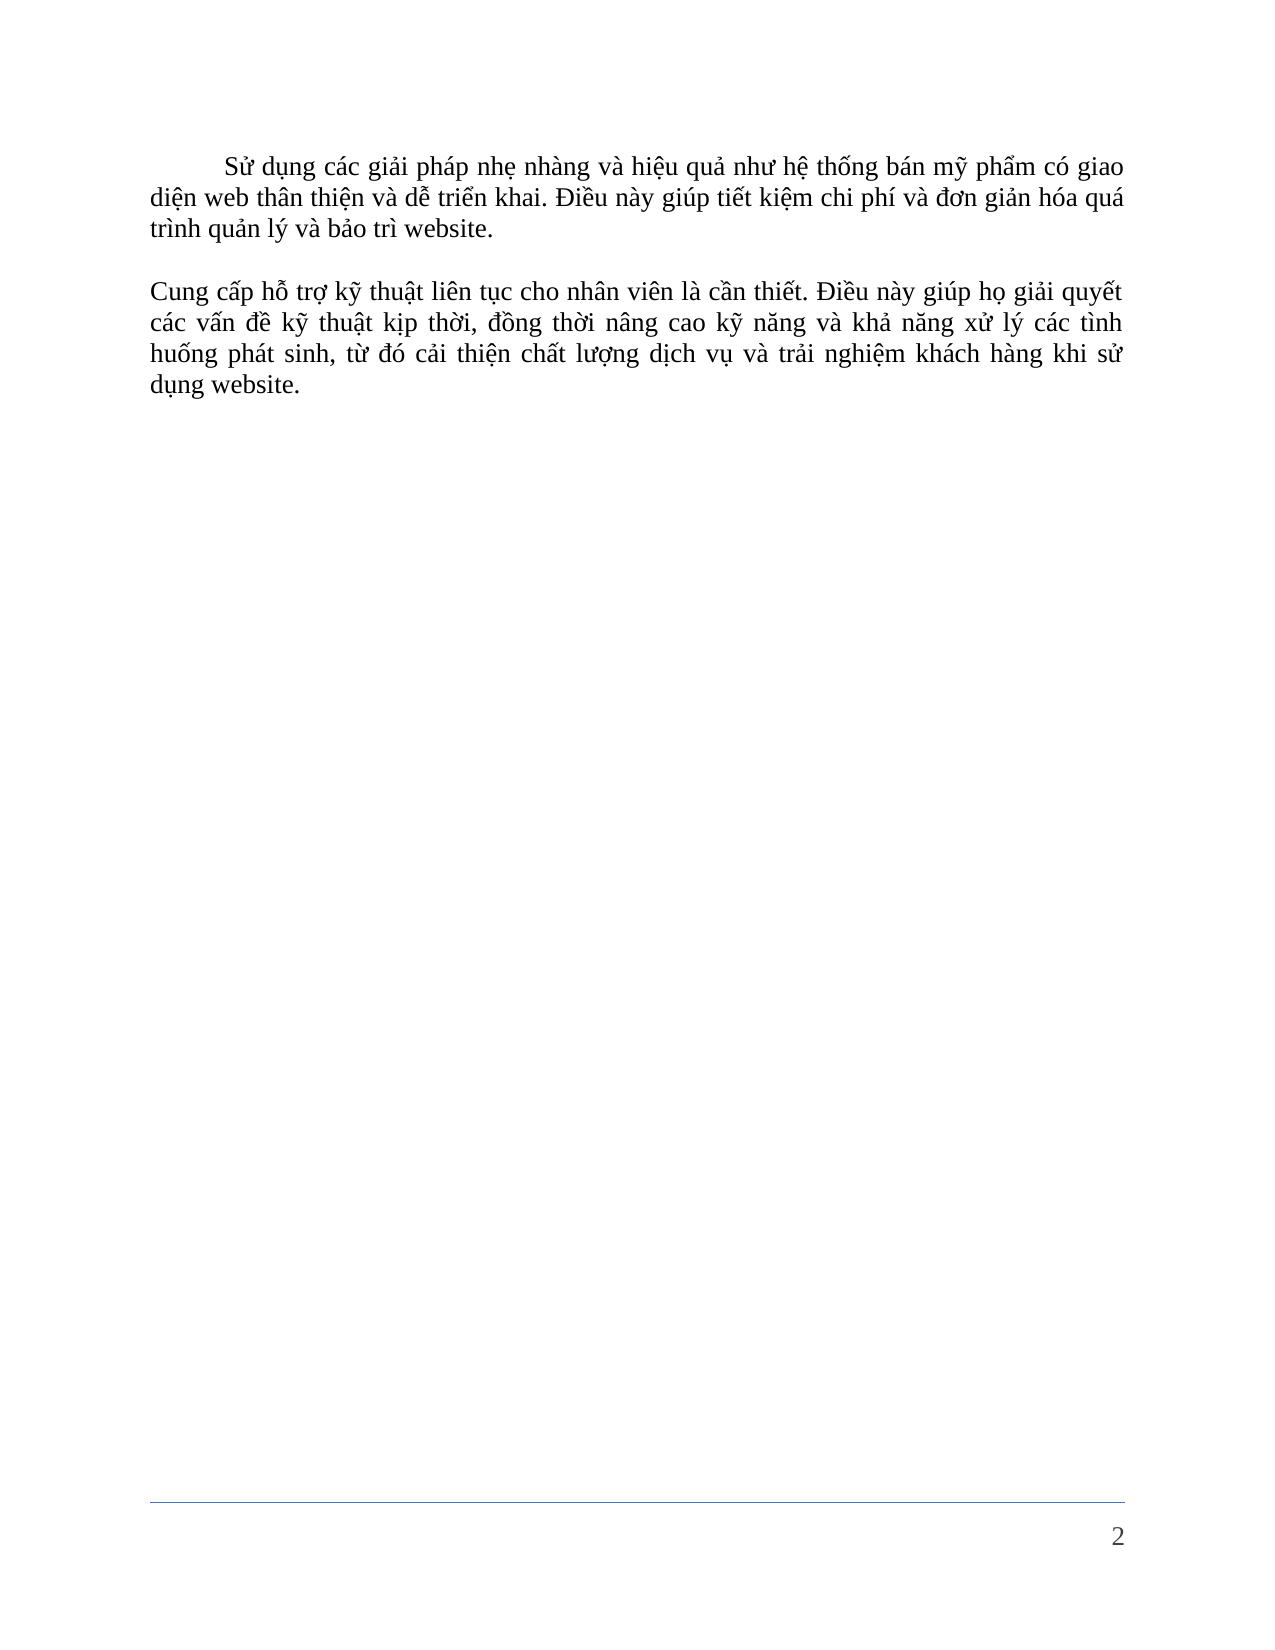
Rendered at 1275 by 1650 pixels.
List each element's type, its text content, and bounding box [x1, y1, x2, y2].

text Cung cấp hỗ trợ kỹ thuật liên tục cho nhân viên là cần thiết. Điều này giúp họ giải quyết các vấn đề kỹ thuật kịp thời, đồng thời nâng cao kỹ năng và khả năng xử lý các tình huống phát sinh, từ đó cải thiện chất lượng dịch vụ và trải nghiệm khách hàng khi sử dụng website. [150, 243, 1125, 399]
text Sử dụng các giải pháp nhẹ nhàng và hiệu quả như hệ thống bán mỹ phẩm có giao diện web thân thiện và dễ triển khai. Điều này giúp tiết kiệm chi phí và đơn giản hóa quá trình quản lý và bảo trì website. [150, 150, 1125, 243]
